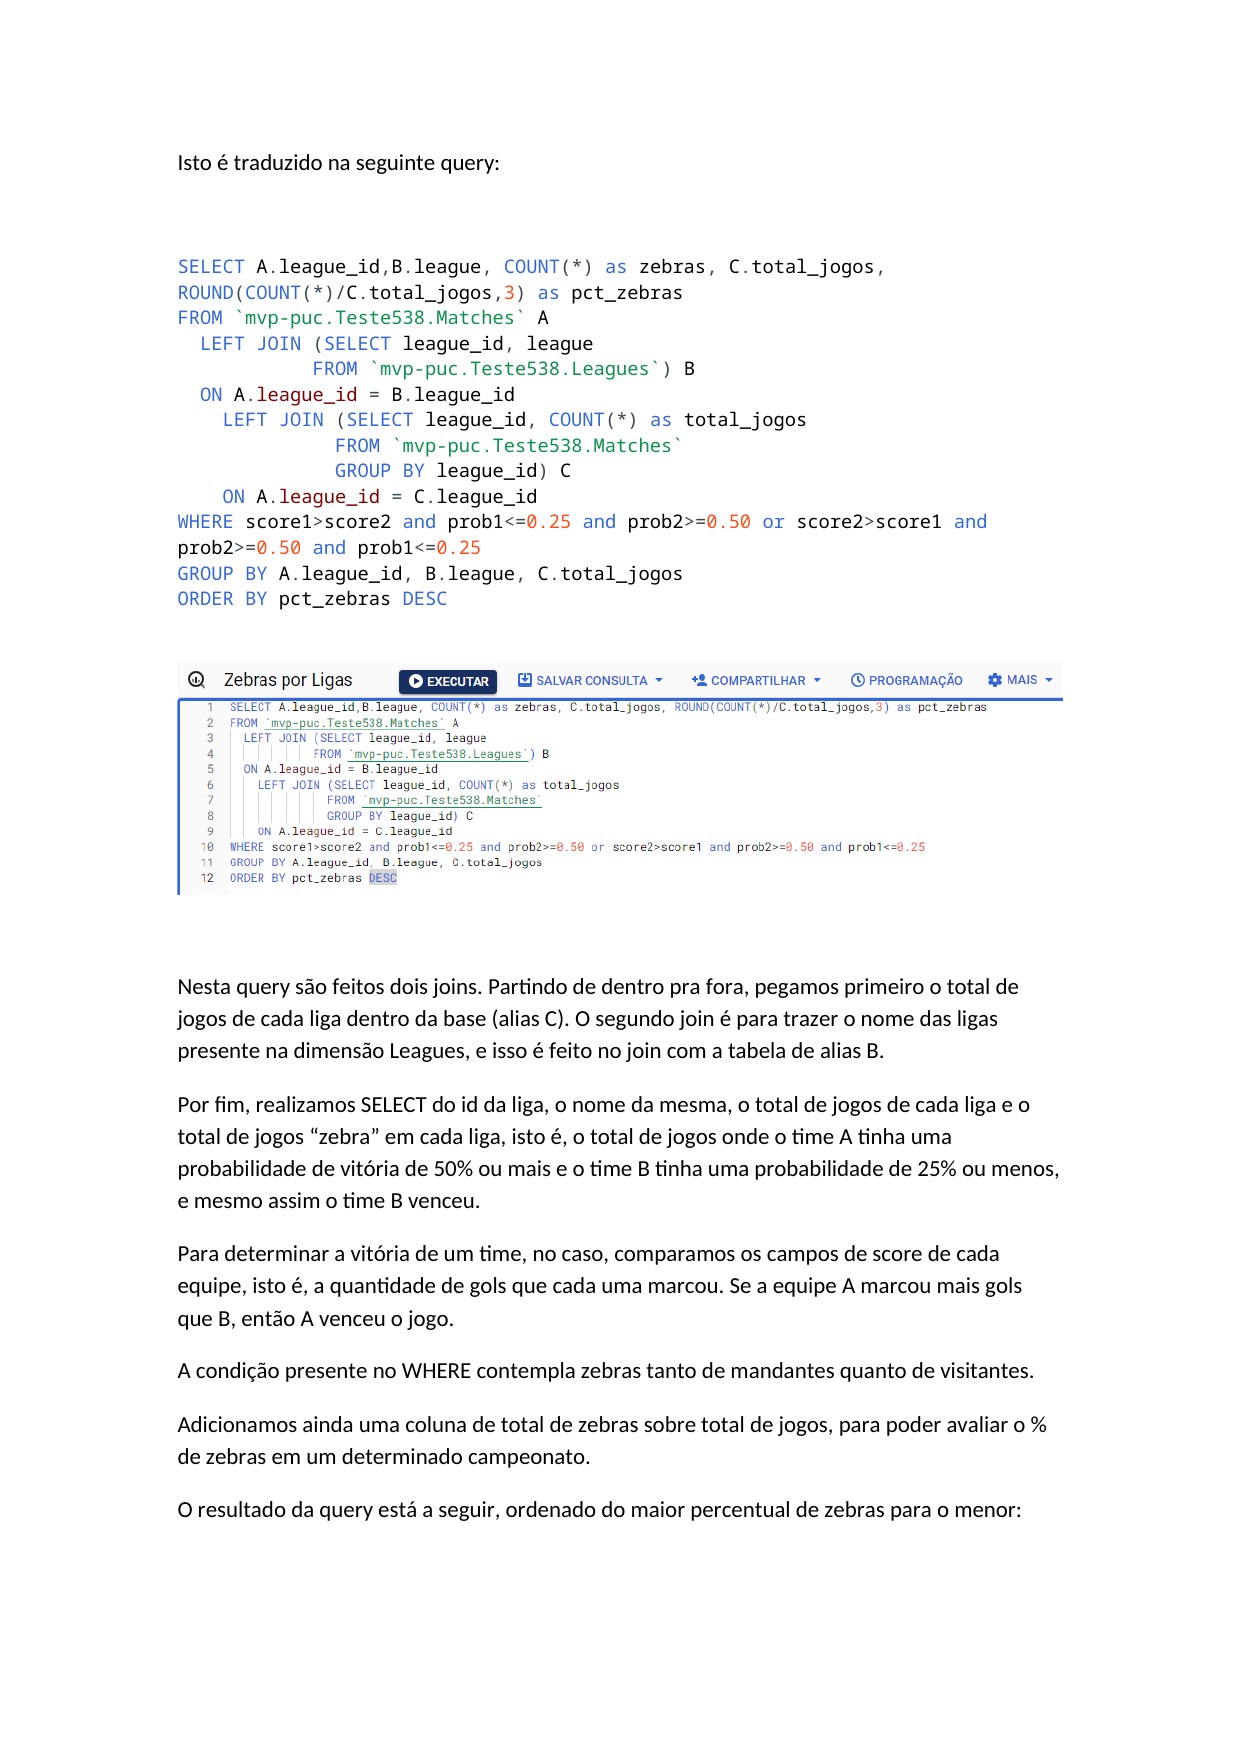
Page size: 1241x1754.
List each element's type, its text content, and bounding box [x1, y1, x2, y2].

text LEFT JOIN (SELECT league_id, COUNT(*) as total_jogos [177, 407, 1063, 432]
text FROM `mvp-puc.Teste538.Leagues`) B [177, 356, 1063, 381]
text WHERE score1>score2 and prob1<=0.25 and prob2>=0.50 or score2>score1 and prob2>=0.50 and prob1<=0.25 [177, 509, 1063, 560]
text ON A.league_id = B.league_id [177, 381, 1063, 407]
text LEFT JOIN (SELECT league_id, league [177, 330, 1063, 356]
text Para determinar a vitória de um time, no caso, comparamos os campos de score de cada equipe, isto é, a quantidade de gols que cada uma marcou. Se a equipe A marcou mais gols que B, então A venceu o jogo. [177, 1239, 1063, 1332]
text SELECT A.league_id,B.league, COUNT(*) as zebras, C.total_jogos, ROUND(COUNT(*)/C.total_jogos,3) as pct_zebras [177, 254, 1063, 305]
picture [177, 663, 1063, 895]
text Adicionamos ainda uma coluna de total de zebras sobre total de jogos, para poder avaliar o % de zebras em um determinado campeonato. [177, 1410, 1063, 1470]
text O resultado da query está a seguir, ordenado do maior percentual de zebras para o menor: [177, 1495, 1063, 1523]
text Nesta query são feitos dois joins. Partindo de dentro pra fora, pegamos primeiro o total de jogos de cada liga dentro da base (alias C). O segundo join é para trazer o nome das ligas presente na dimensão Leagues, e isso é feito no join com a tabela de alias B. [177, 972, 1063, 1065]
text FROM `mvp-puc.Teste538.Matches` [177, 432, 1063, 458]
text Isto é traduzido na seguinte query: [177, 148, 1063, 176]
text FROM `mvp-puc.Teste538.Matches` A [177, 305, 1063, 330]
text ON A.league_id = C.league_id [177, 483, 1063, 509]
text A condição presente no WHERE contempla zebras tanto de mandantes quanto de visitantes. [177, 1357, 1063, 1385]
text GROUP BY league_id) C [177, 458, 1063, 483]
text Por fim, realizamos SELECT do id da liga, o nome da mesma, o total de jogos de cada liga e o total de jogos “zebra” em cada liga, isto é, o total de jogos onde o time A tinha uma probabilidade de vitória de 50% ou mais e o time B tinha uma probabilidade de 25% ou menos, e mesmo assim o time B venceu. [177, 1090, 1063, 1214]
text ORDER BY pct_zebras DESC [177, 585, 1063, 611]
text GROUP BY A.league_id, B.league, C.total_jogos [177, 560, 1063, 585]
